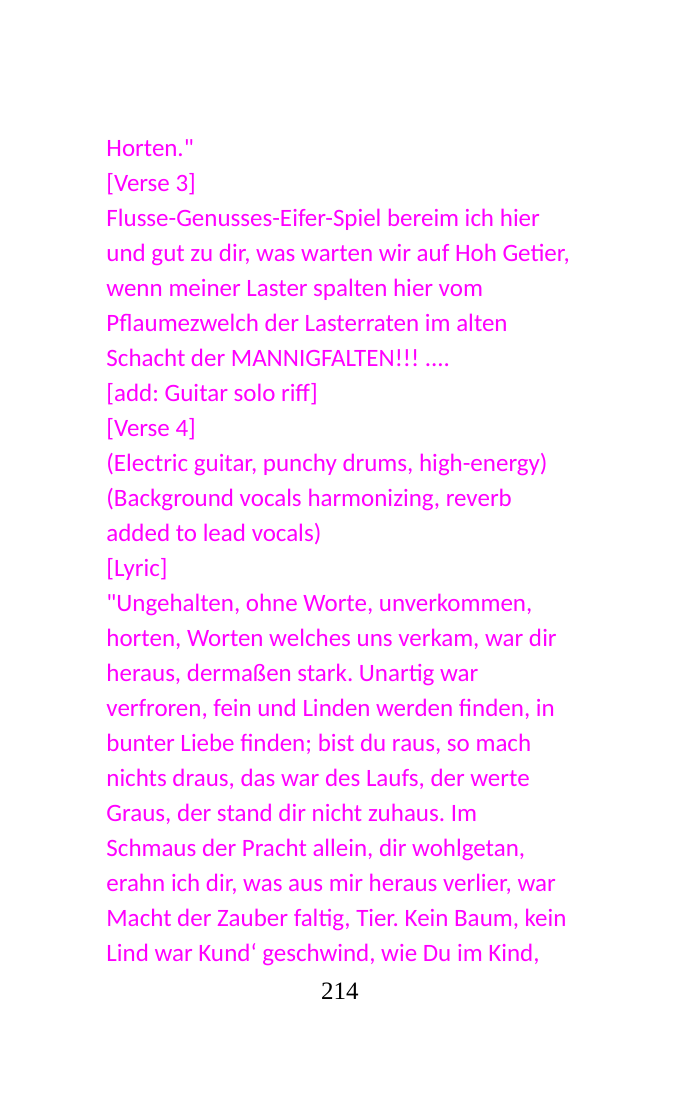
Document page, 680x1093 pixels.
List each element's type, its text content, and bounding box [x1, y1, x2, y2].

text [106, 132, 573, 162]
text (Background vocals harmonizing, reverb added to lead vocals) [106, 482, 573, 547]
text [106, 587, 573, 967]
text (Electric guitar, punchy drums, high-energy) [106, 447, 573, 477]
text [Verse 4] [106, 412, 573, 442]
text Flusse-Genusses-Eifer-Spiel bereim ich hier und gut zu dir, was warten wir auf Hoh Getier, wenn meiner Laster spalten hier vom Pflaumezwelch der Lasterraten im alten Schacht der MANNIGFALTEN!!! .... [106, 202, 573, 372]
text [add: Guitar solo riff] [106, 377, 573, 407]
text [Lyric] [106, 552, 573, 582]
text [Verse 3] [106, 167, 573, 197]
